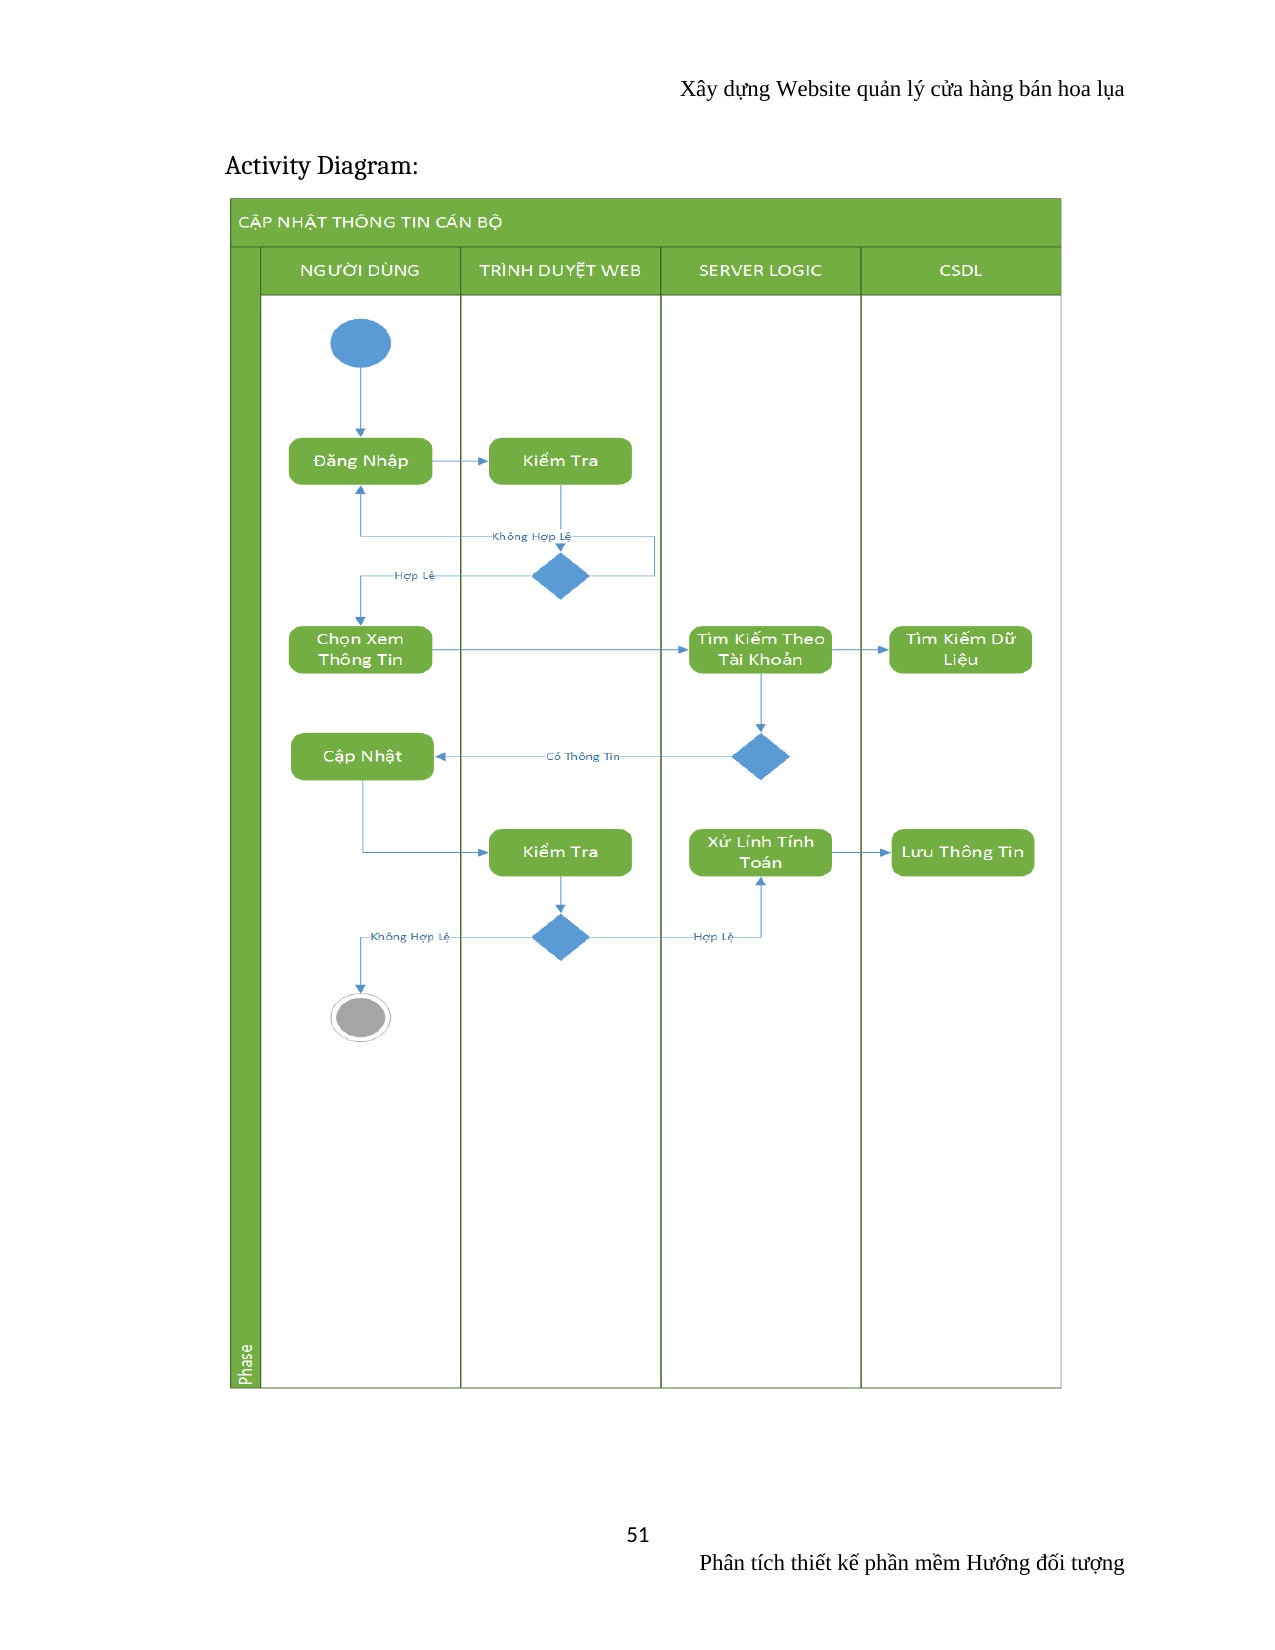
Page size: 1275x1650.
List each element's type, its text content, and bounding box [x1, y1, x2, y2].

list Activity Diagram: [225, 150, 1125, 181]
picture [225, 196, 1062, 1395]
